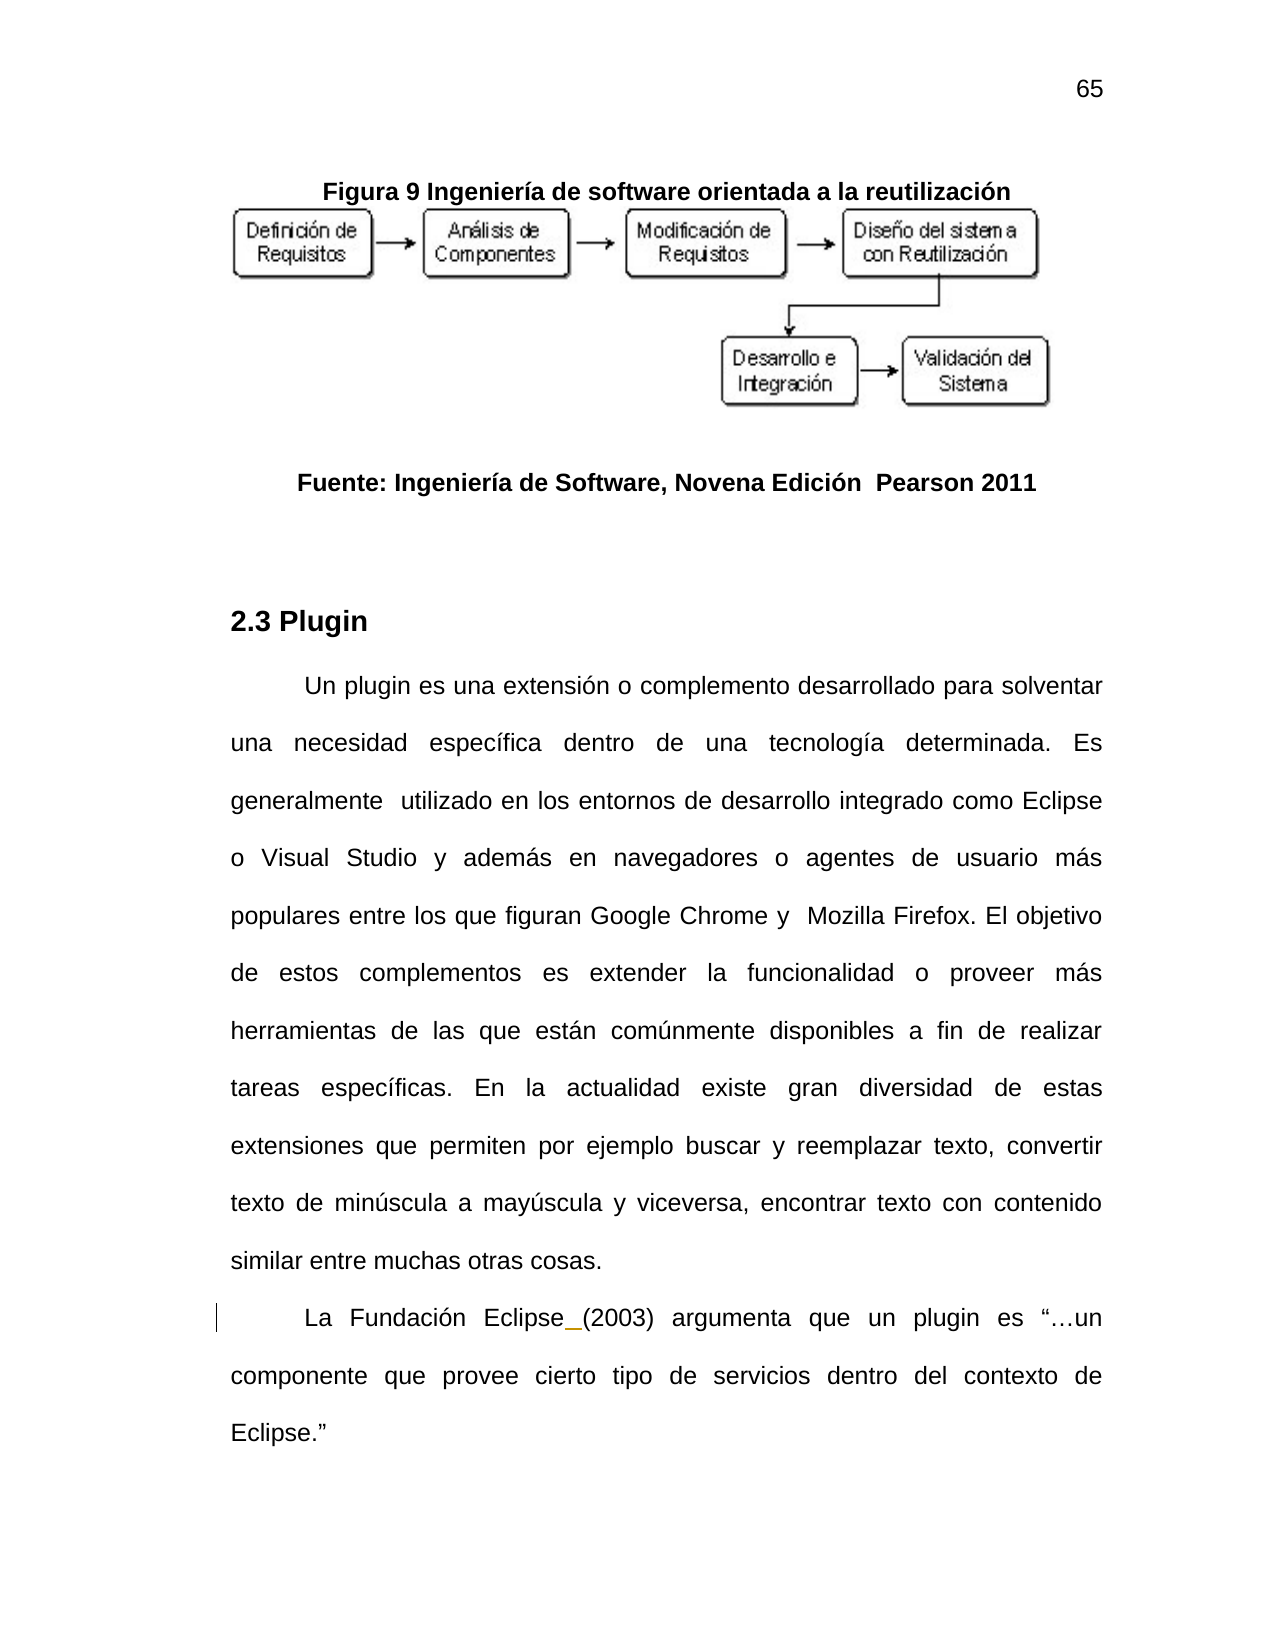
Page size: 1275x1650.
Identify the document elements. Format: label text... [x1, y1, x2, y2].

subtitle 2.3 Plugin [230, 604, 1104, 637]
text Figura 9 Ingeniería de software orientada a la reutilización [230, 177, 1104, 206]
text Un plugin es una extensión o complemento desarrollado para solventar una necesidad específica dentro de una tecnología determinada. Es generalmente utilizado en los entornos de desarrollo integrado como Eclipse o Visual Studio y además en navegadores o agentes de usuario más populares entre los que figuran Google Chrome y Mozilla Firefox. El objetivo de estos complementos es extender la funcionalidad o proveer más herramientas de las que están comúnmente disponibles a fin de realizar tareas específicas. En la actualidad existe gran diversidad de estas extensiones que permiten por ejemplo buscar y reemplazar texto, convertir texto de minúscula a mayúscula y viceversa, encontrar texto con contenido similar entre muchas otras cosas. [230, 671, 1104, 1275]
text La Fundación Eclipse(2003) argumenta que un plugin es “…un componente que provee cierto tipo de servicios dentro del contexto de Eclipse.” [230, 1303, 1104, 1447]
picture [230, 206, 1056, 419]
subtitle Fuente: Ingeniería de Software, Novena Edición Pearson 2011 [230, 468, 1104, 497]
